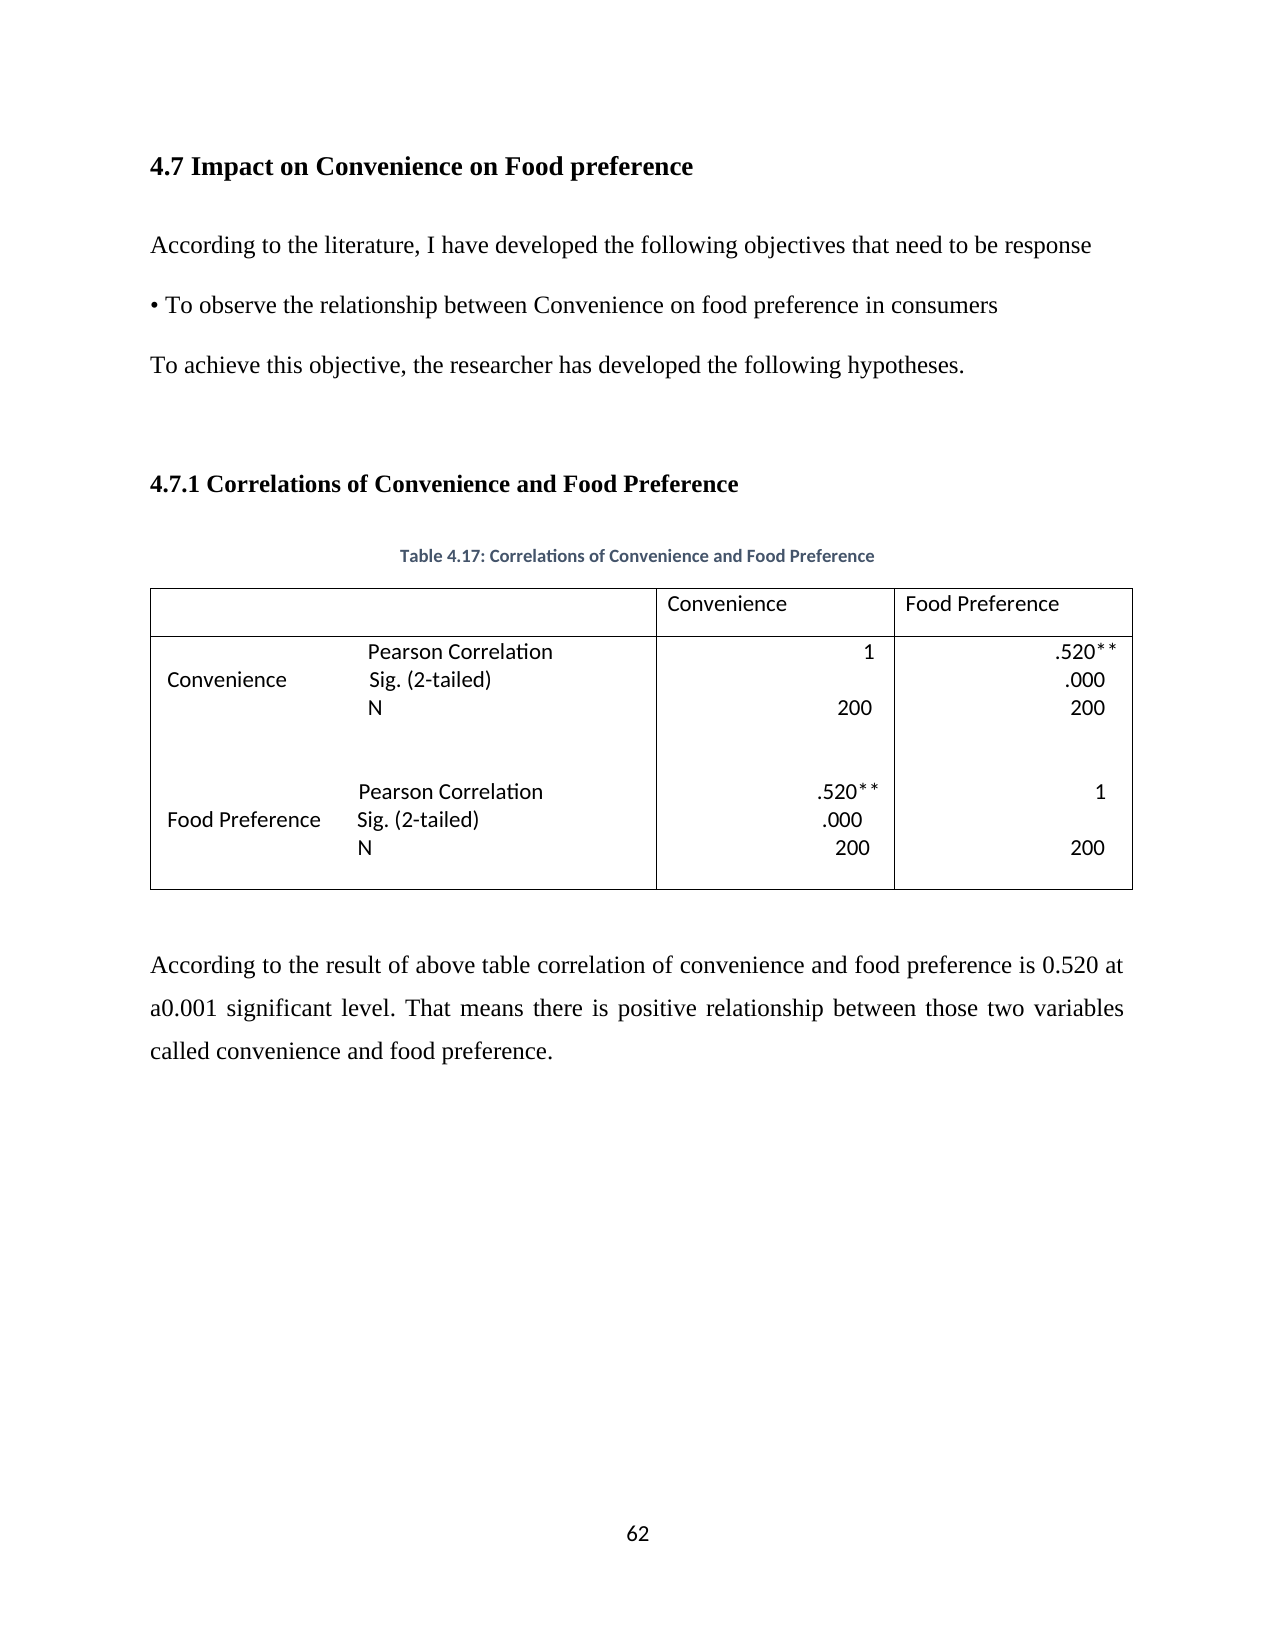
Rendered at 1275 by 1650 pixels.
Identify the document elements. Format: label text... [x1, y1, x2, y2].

table_header Convenience [657, 589, 894, 636]
text • To observe the relationship between Convenience on food preference in consumers [150, 290, 1125, 319]
table_cell Pearson Correlation Convenience Sig. (2-tailed) N Pearson Correlation Food Preference Sig. (2-tailed) N [151, 637, 656, 889]
table_header Food Preference [895, 589, 1132, 636]
text 4.7.1 Correlations of Convenience and Food Preference [150, 469, 1125, 498]
text According to the literature, I have developed the following objectives that need to be response [150, 230, 1125, 259]
table_cell 1 200 .520** .000 200 [657, 637, 894, 889]
table_cell .520** .000 200 1 200 [895, 637, 1132, 889]
text Table 4.17: Correlations of Convenience and Food Preference [150, 544, 1125, 567]
text To achieve this objective, the researcher has developed the following hypotheses. [150, 350, 1125, 379]
text 4.7 Impact on Convenience on Food preference [150, 150, 1125, 181]
text According to the result of above table correlation of convenience and food preference is 0.520 at a0.001 significant level. That means there is positive relationship between those two variables called convenience and food preference. [150, 950, 1125, 1065]
table_header [151, 589, 656, 636]
